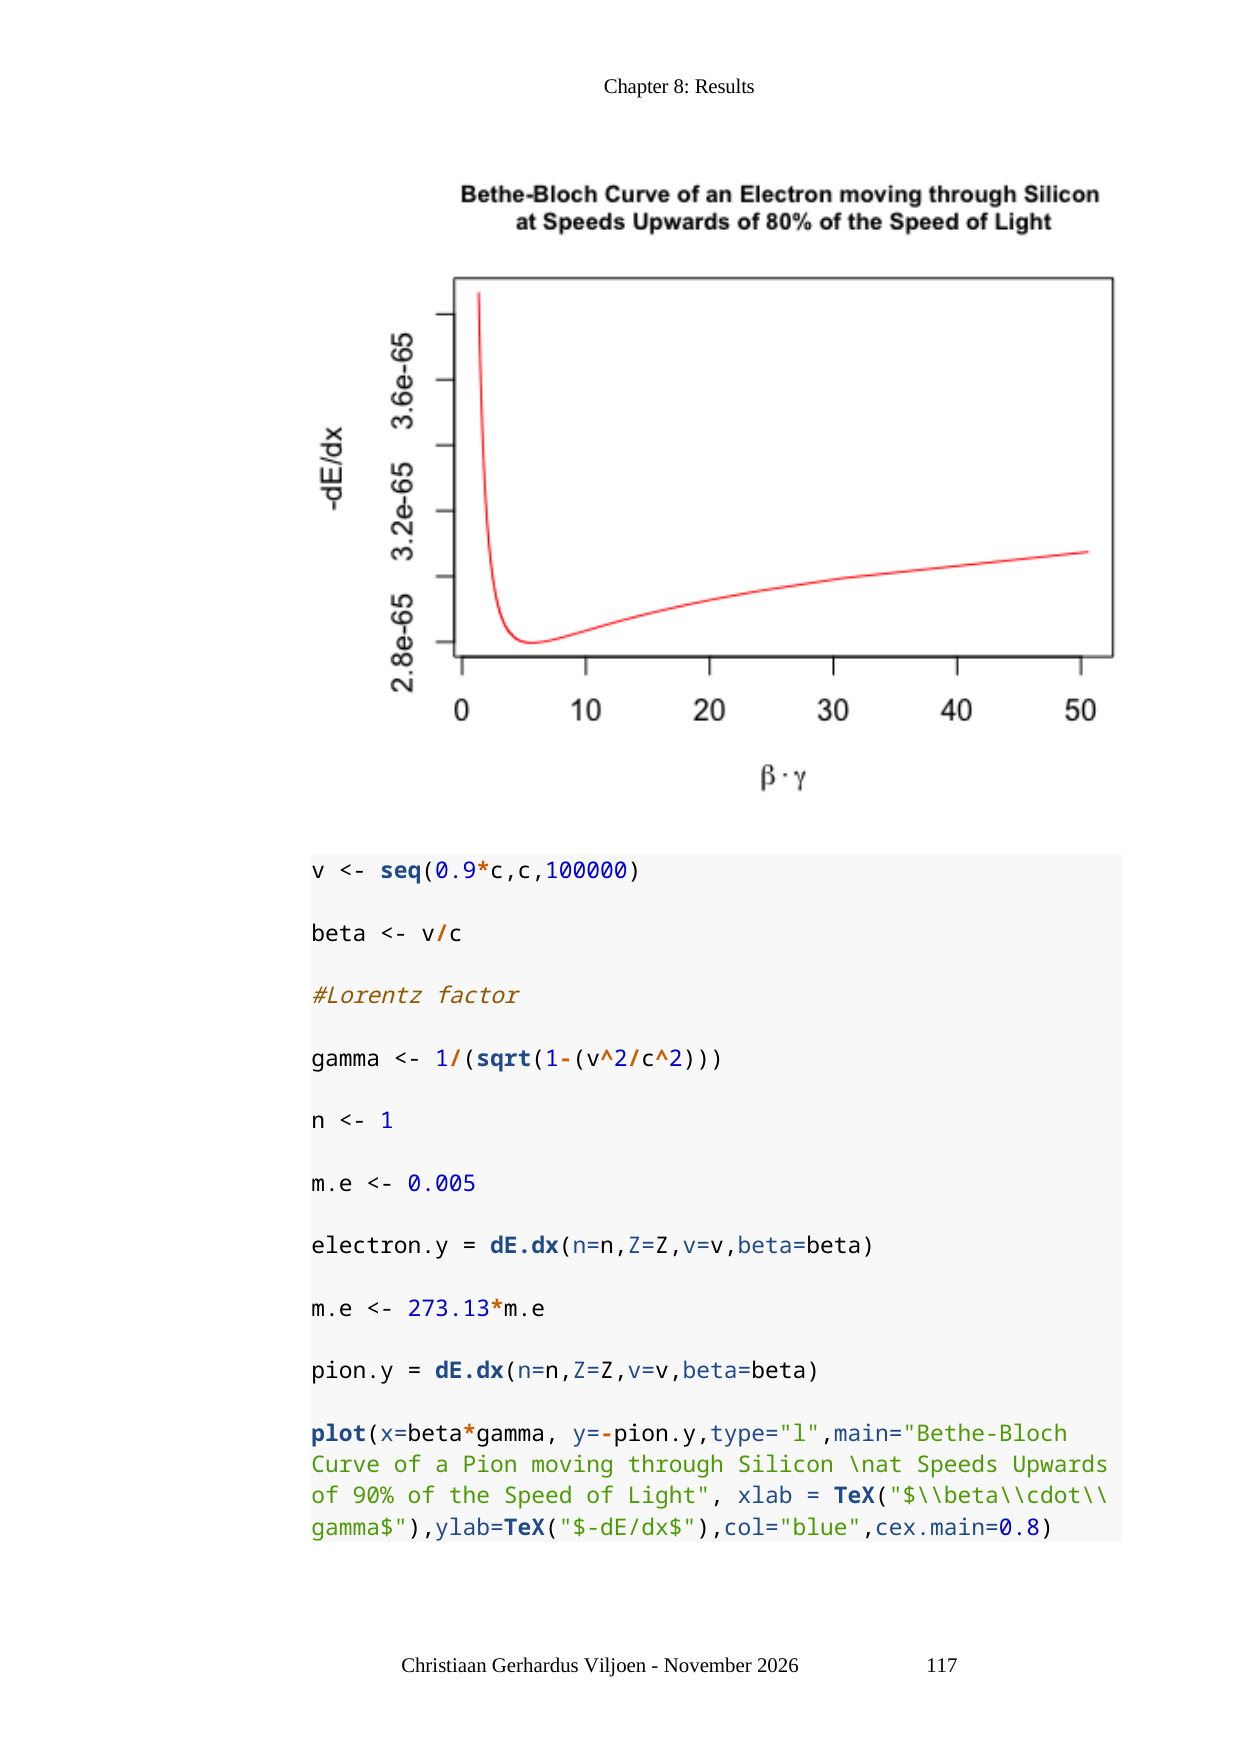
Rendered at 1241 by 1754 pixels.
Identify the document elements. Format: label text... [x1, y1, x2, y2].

picture [311, 135, 1187, 836]
text v <- seq(0.9*c,c,100000) beta <- v/c #Lorentz factor gamma <- 1/(sqrt(1-(v^2/c^2))) n <- 1 m.e <- 0.005 electron.y = dE.dx(n=n,Z=Z,v=v,beta=beta) m.e <- 273.13*m.e pion.y = dE.dx(n=n,Z=Z,v=v,beta=beta) plot(x=beta*gamma, y=-pion.y,type="l",main="Bethe-Bloch Curve of a Pion moving through Silicon \nat Speeds Upwards of 90% of the Speed of Light", xlab = TeX("$\\beta\\cdot\\gamma$"),ylab=TeX("$-dE/dx$"),col="blue",cex.main=0.8) [311, 854, 1122, 1542]
